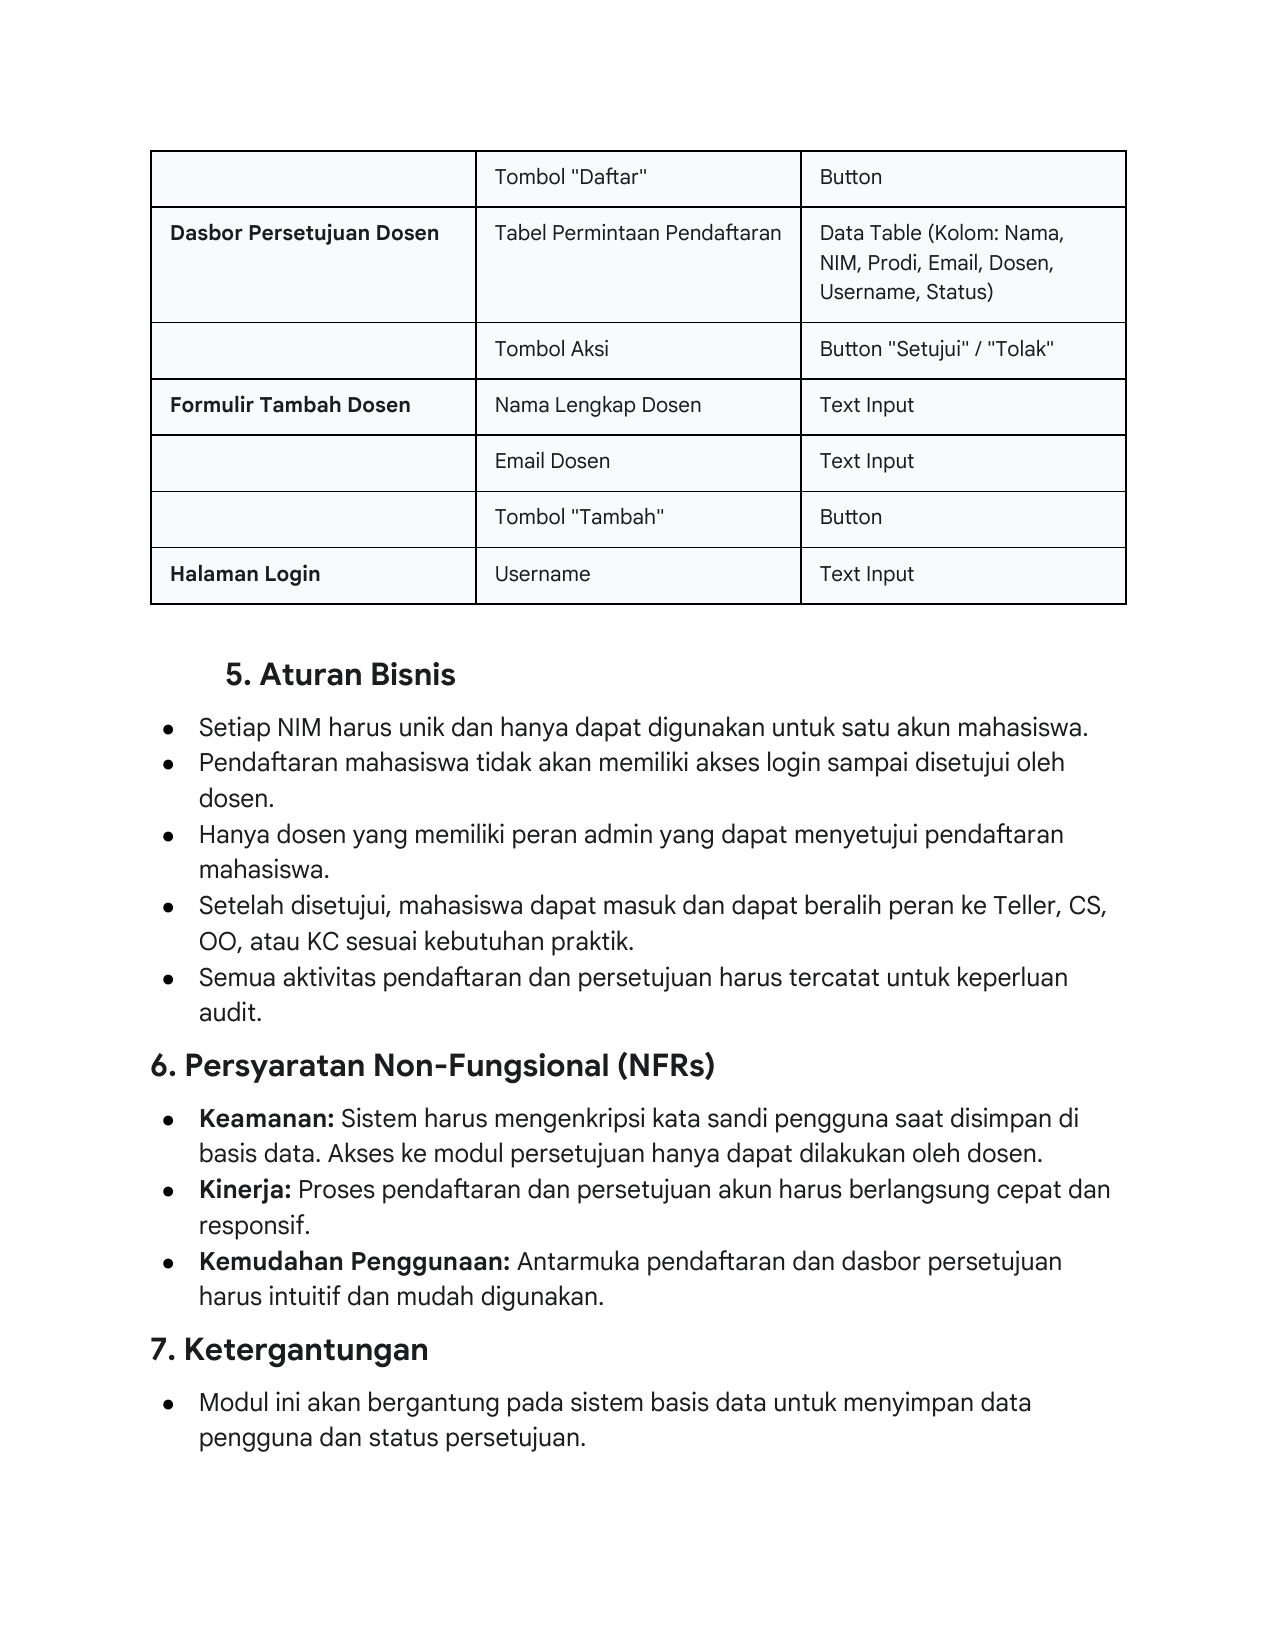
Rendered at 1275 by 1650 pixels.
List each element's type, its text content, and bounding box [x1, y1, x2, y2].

table_cell [152, 492, 475, 547]
table_cell Text Input [802, 548, 1125, 603]
table_cell Data Table (Kolom: Nama, NIM, Prodi, Email, Dosen, Username, Status) [802, 208, 1125, 322]
subtitle 5. Aturan Bisnis [150, 655, 1125, 694]
subtitle 7. Ketergantungan [150, 1330, 1125, 1369]
table_cell Username [477, 548, 800, 603]
table_cell Tombol Aksi [477, 323, 800, 378]
table_cell Tombol "Daftar" [477, 152, 800, 206]
table_cell Email Dosen [477, 436, 800, 491]
table_cell Formulir Tambah Dosen [152, 380, 475, 434]
table_cell Tombol "Tambah" [477, 492, 800, 547]
list Hanya dosen yang memiliki peran admin yang dapat menyetujui pendaftaran mahasiswa. [161, 819, 1125, 886]
table_cell Tabel Permintaan Pendaftaran [477, 208, 800, 322]
table_cell [152, 152, 475, 206]
list Semua aktivitas pendaftaran dan persetujuan harus tercatat untuk keperluan audit. [161, 962, 1125, 1029]
list Kinerja: Proses pendaftaran dan persetujuan akun harus berlangsung cepat dan responsif. [161, 1174, 1125, 1241]
table_cell Nama Lengkap Dosen [477, 380, 800, 434]
table_cell [152, 323, 475, 378]
table_cell Text Input [802, 380, 1125, 434]
table_cell Text Input [802, 436, 1125, 491]
subtitle 6. Persyaratan Non-Fungsional (NFRs) [150, 1046, 1125, 1085]
table_cell Button "Setujui" / "Tolak" [802, 323, 1125, 378]
list Setiap NIM harus unik dan hanya dapat digunakan untuk satu akun mahasiswa. [161, 712, 1125, 743]
list Setelah disetujui, mahasiswa dapat masuk dan dapat beralih peran ke Teller, CS, OO, atau KC sesuai kebutuhan praktik. [161, 890, 1125, 957]
table_cell Button [802, 152, 1125, 206]
list Keamanan: Sistem harus mengenkripsi kata sandi pengguna saat disimpan di basis data. Akses ke modul persetujuan hanya dapat dilakukan oleh dosen. [161, 1103, 1125, 1170]
list Modul ini akan bergantung pada sistem basis data untuk menyimpan data pengguna dan status persetujuan. [161, 1387, 1125, 1454]
table_cell Button [802, 492, 1125, 547]
table_cell Dasbor Persetujuan Dosen [152, 208, 475, 322]
list Kemudahan Penggunaan: Antarmuka pendaftaran dan dasbor persetujuan harus intuitif dan mudah digunakan. [161, 1246, 1125, 1313]
table_cell [152, 436, 475, 491]
list Pendaftaran mahasiswa tidak akan memiliki akses login sampai disetujui oleh dosen. [161, 747, 1125, 814]
table_cell Halaman Login [152, 548, 475, 603]
